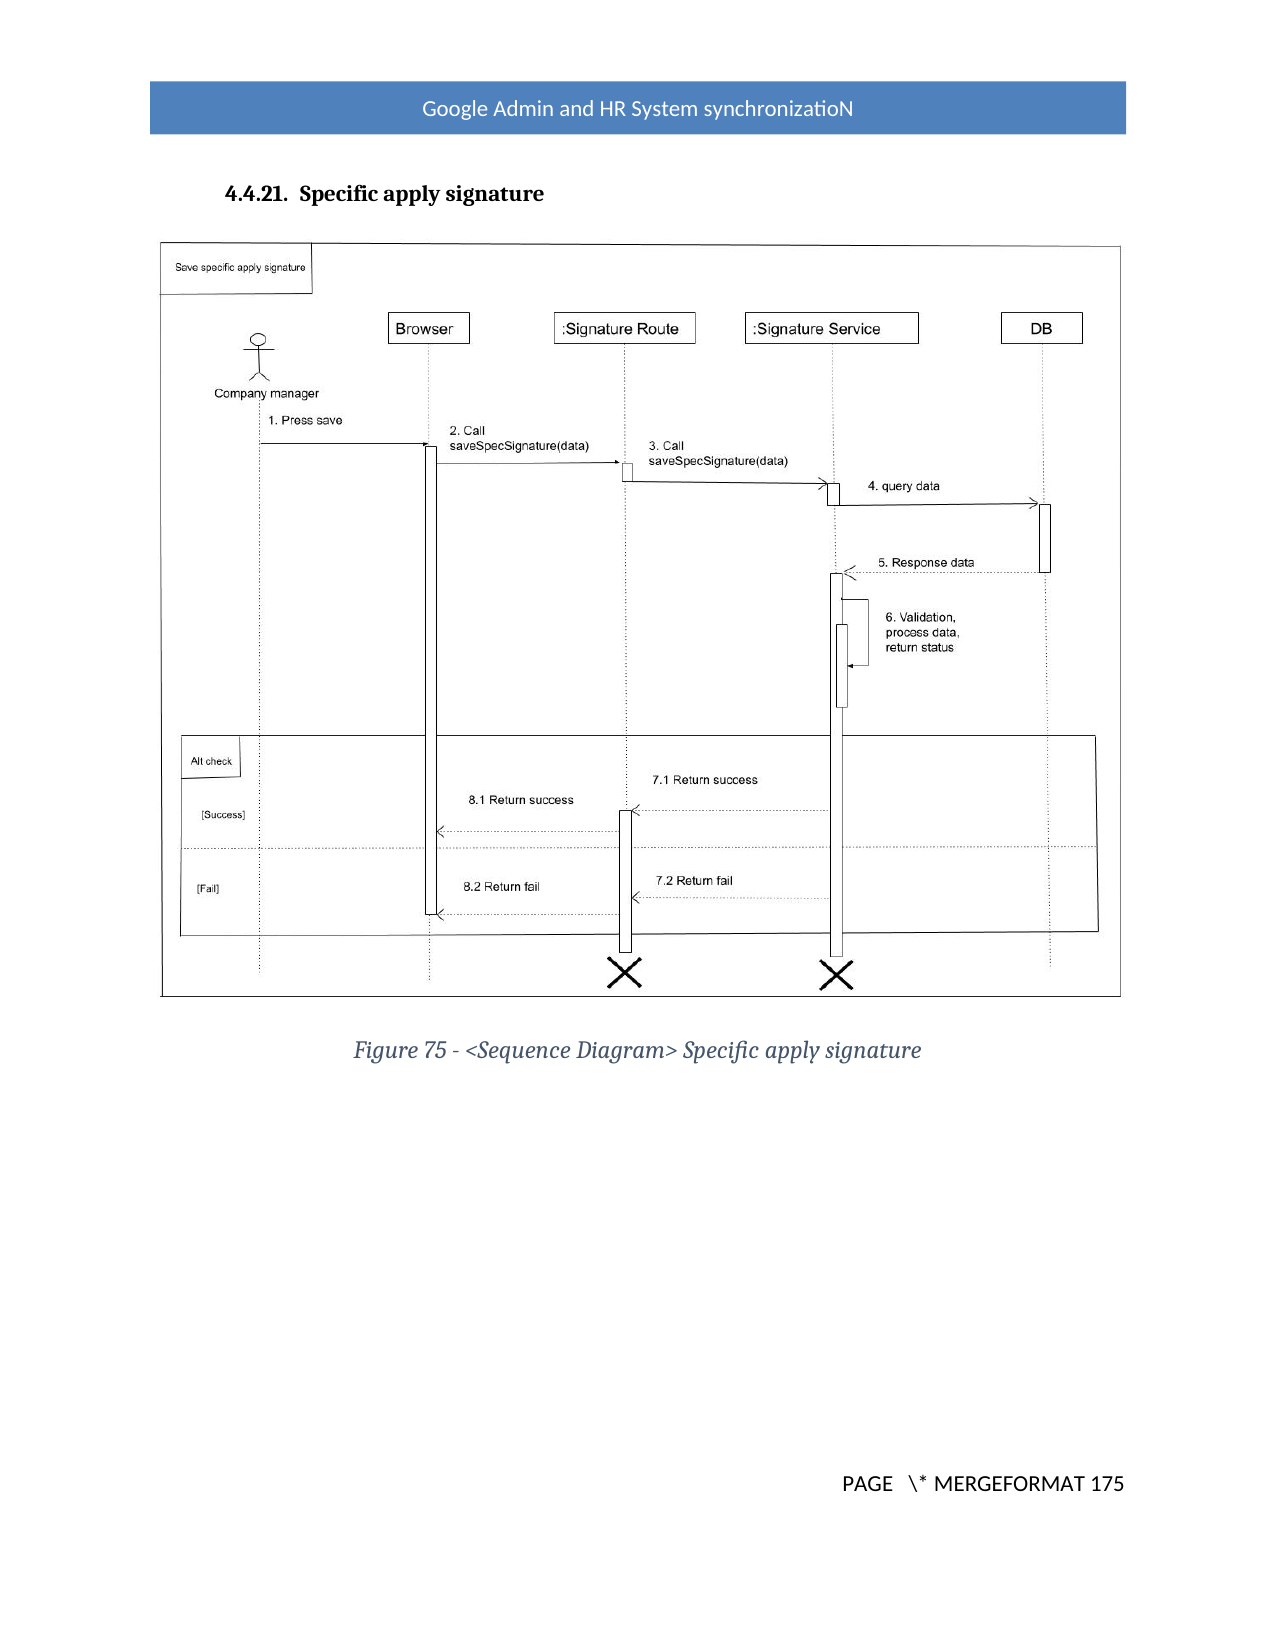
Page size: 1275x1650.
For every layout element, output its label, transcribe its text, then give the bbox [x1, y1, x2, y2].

picture [150, 231, 1125, 1004]
subtitle Specific apply signature [225, 181, 1125, 207]
text Figure 75 - <Sequence Diagram> Specific apply signature [150, 1036, 1125, 1065]
